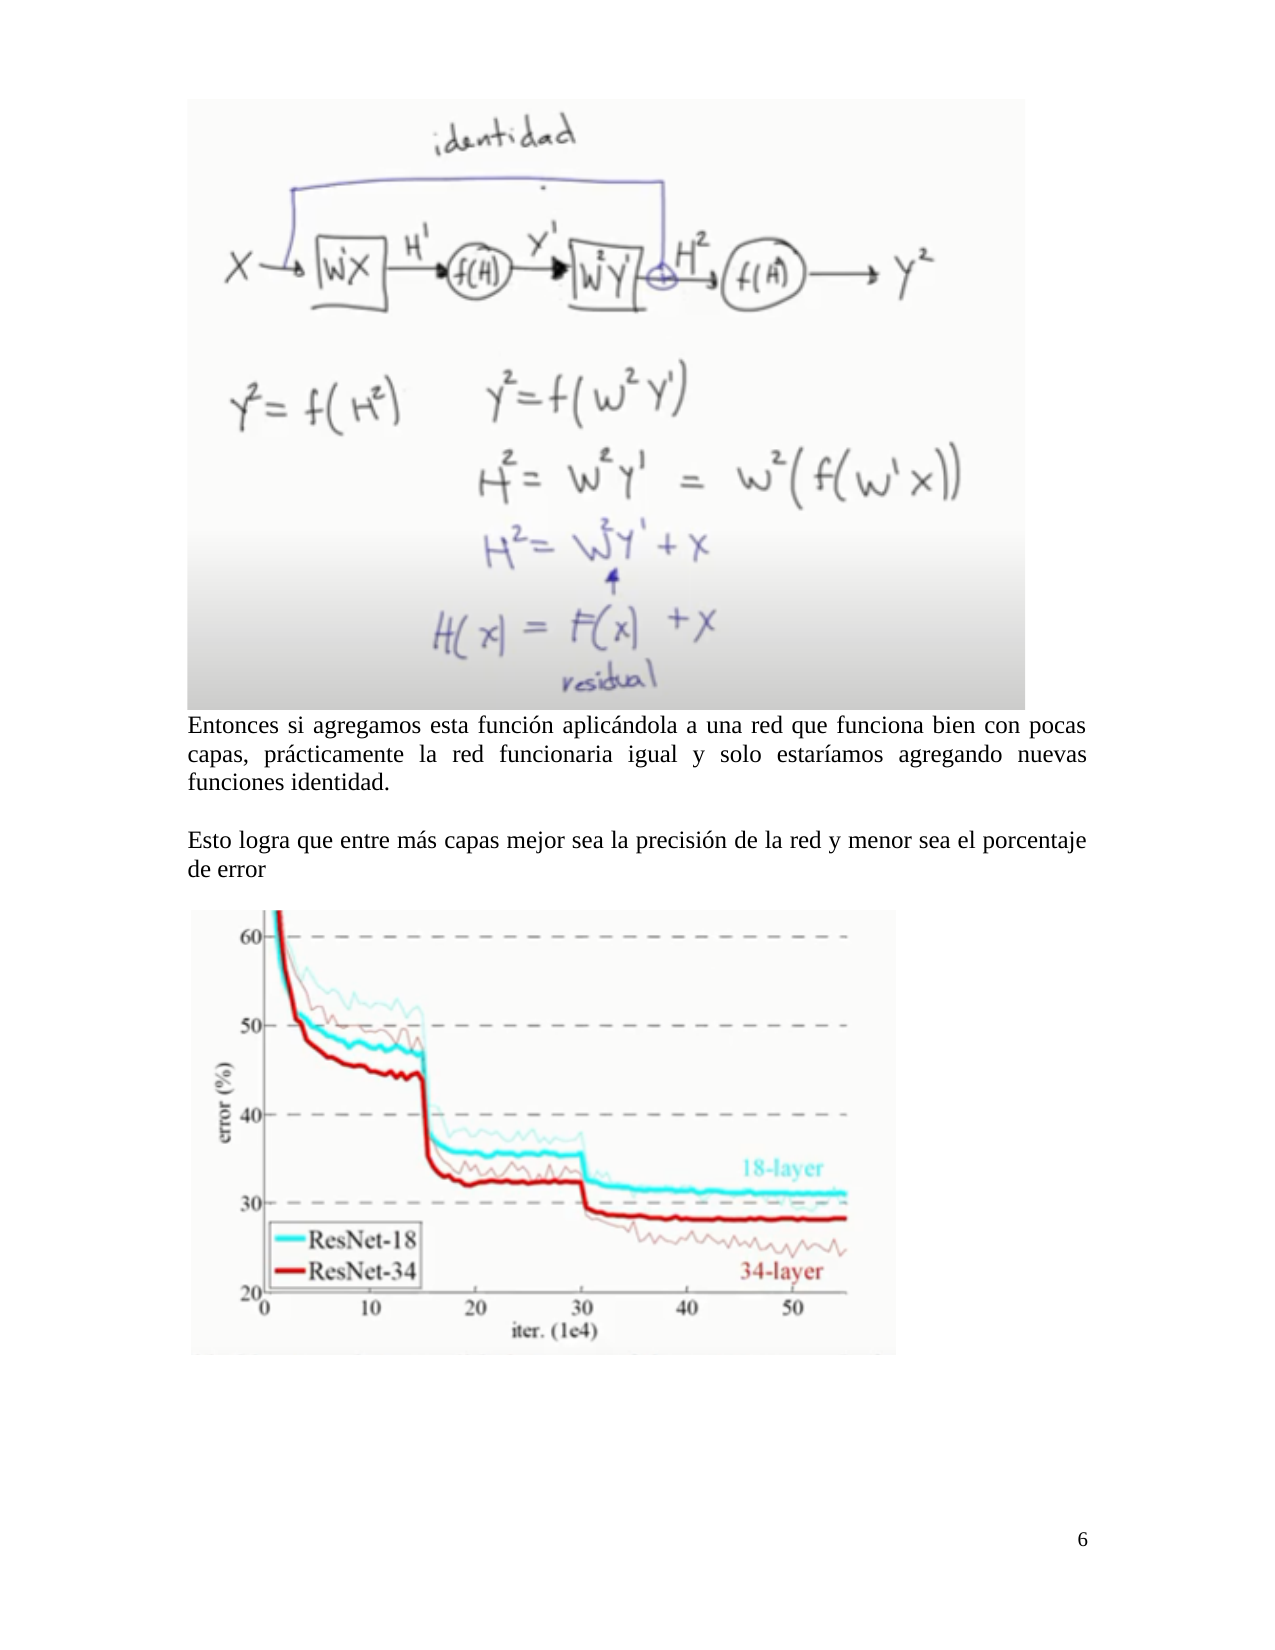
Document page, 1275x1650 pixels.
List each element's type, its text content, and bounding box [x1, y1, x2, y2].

picture [187, 99, 1026, 710]
text Entonces si agregamos esta función aplicándola a una red que funciona bien con pocas capas, prácticamente la red funcionaria igual y solo estaríamos agregando nuevas funciones identidad. [187, 710, 1088, 796]
text Esto logra que entre más capas mejor sea la precisión de la red y menor sea el porcentaje de error [187, 825, 1088, 882]
picture [189, 910, 896, 1354]
